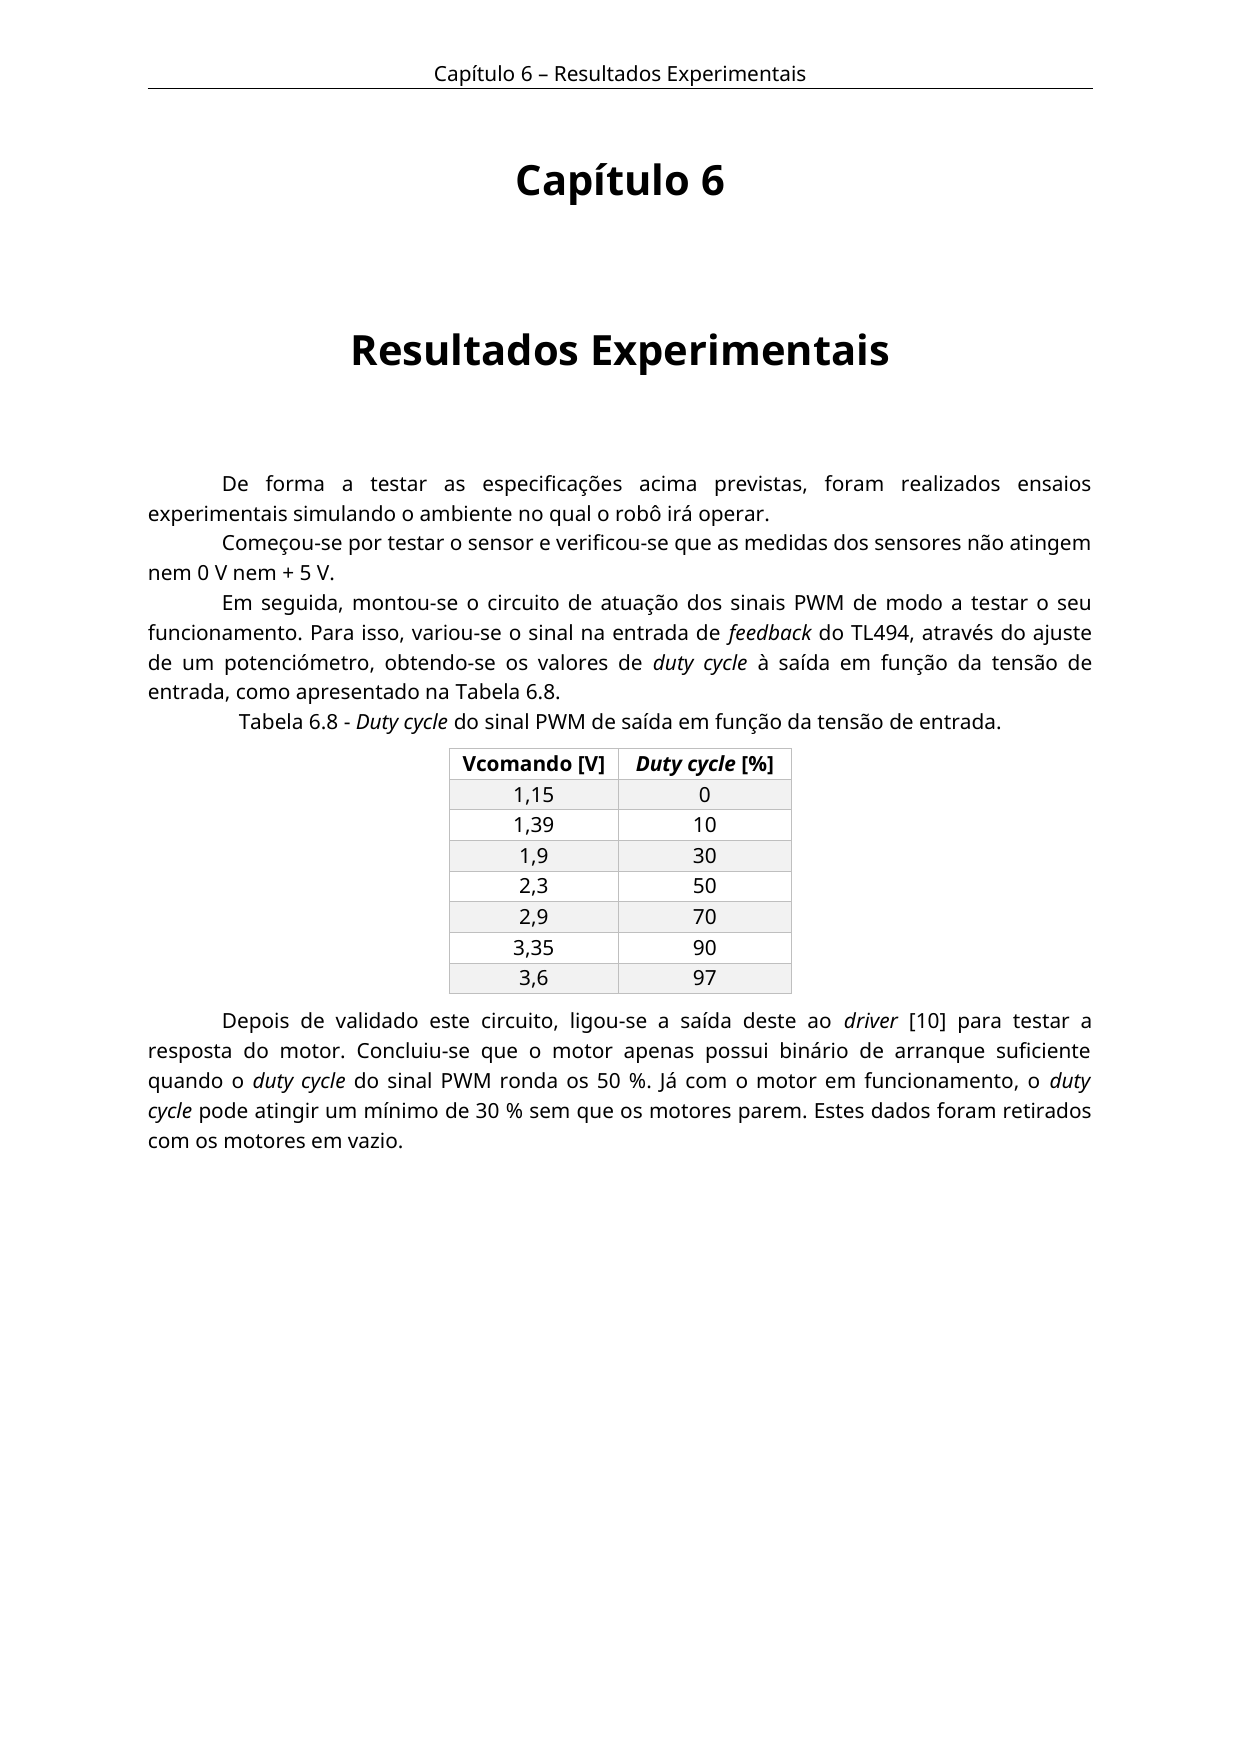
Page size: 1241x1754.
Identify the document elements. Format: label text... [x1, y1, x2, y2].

table_cell 1,9 [450, 841, 618, 871]
table_header Vcomando [V] [450, 749, 618, 779]
subtitle Resultados Experimentais [148, 151, 1092, 378]
table_cell 1,15 [450, 780, 618, 809]
table_cell 97 [619, 964, 791, 993]
table_cell 50 [619, 872, 791, 901]
table_cell 0 [619, 780, 791, 809]
table_cell 1,39 [450, 810, 618, 840]
table_cell 70 [619, 902, 791, 932]
table_cell 10 [619, 810, 791, 840]
table_cell 3,35 [450, 933, 618, 962]
table_cell 2,9 [450, 902, 618, 932]
table_cell 2,3 [450, 872, 618, 901]
table_cell 90 [619, 933, 791, 962]
table_cell 30 [619, 841, 791, 871]
text Começou-se por testar o sensor e verificou-se que as medidas dos sensores não atingem nem 0 V nem + 5 V. [148, 528, 1092, 587]
table_header Duty cycle [%] [619, 749, 791, 779]
text De forma a testar as especificações acima previstas, foram realizados ensaios experimentais simulando o ambiente no qual o robô irá operar. [148, 469, 1092, 527]
table_cell 3,6 [450, 964, 618, 993]
text Depois de validado este circuito, ligou-se a saída deste ao driver para testar a resposta do motor. Concluiu-se que o motor apenas possui binário de arranque suficiente quando o duty cycle do sinal PWM ronda os 50 %. Já com o motor em funcionamento, o duty cycle pode atingir um mínimo de 30 % sem que os motores parem. Estes dados foram retirados com os motores em vazio. [148, 1007, 1092, 1154]
